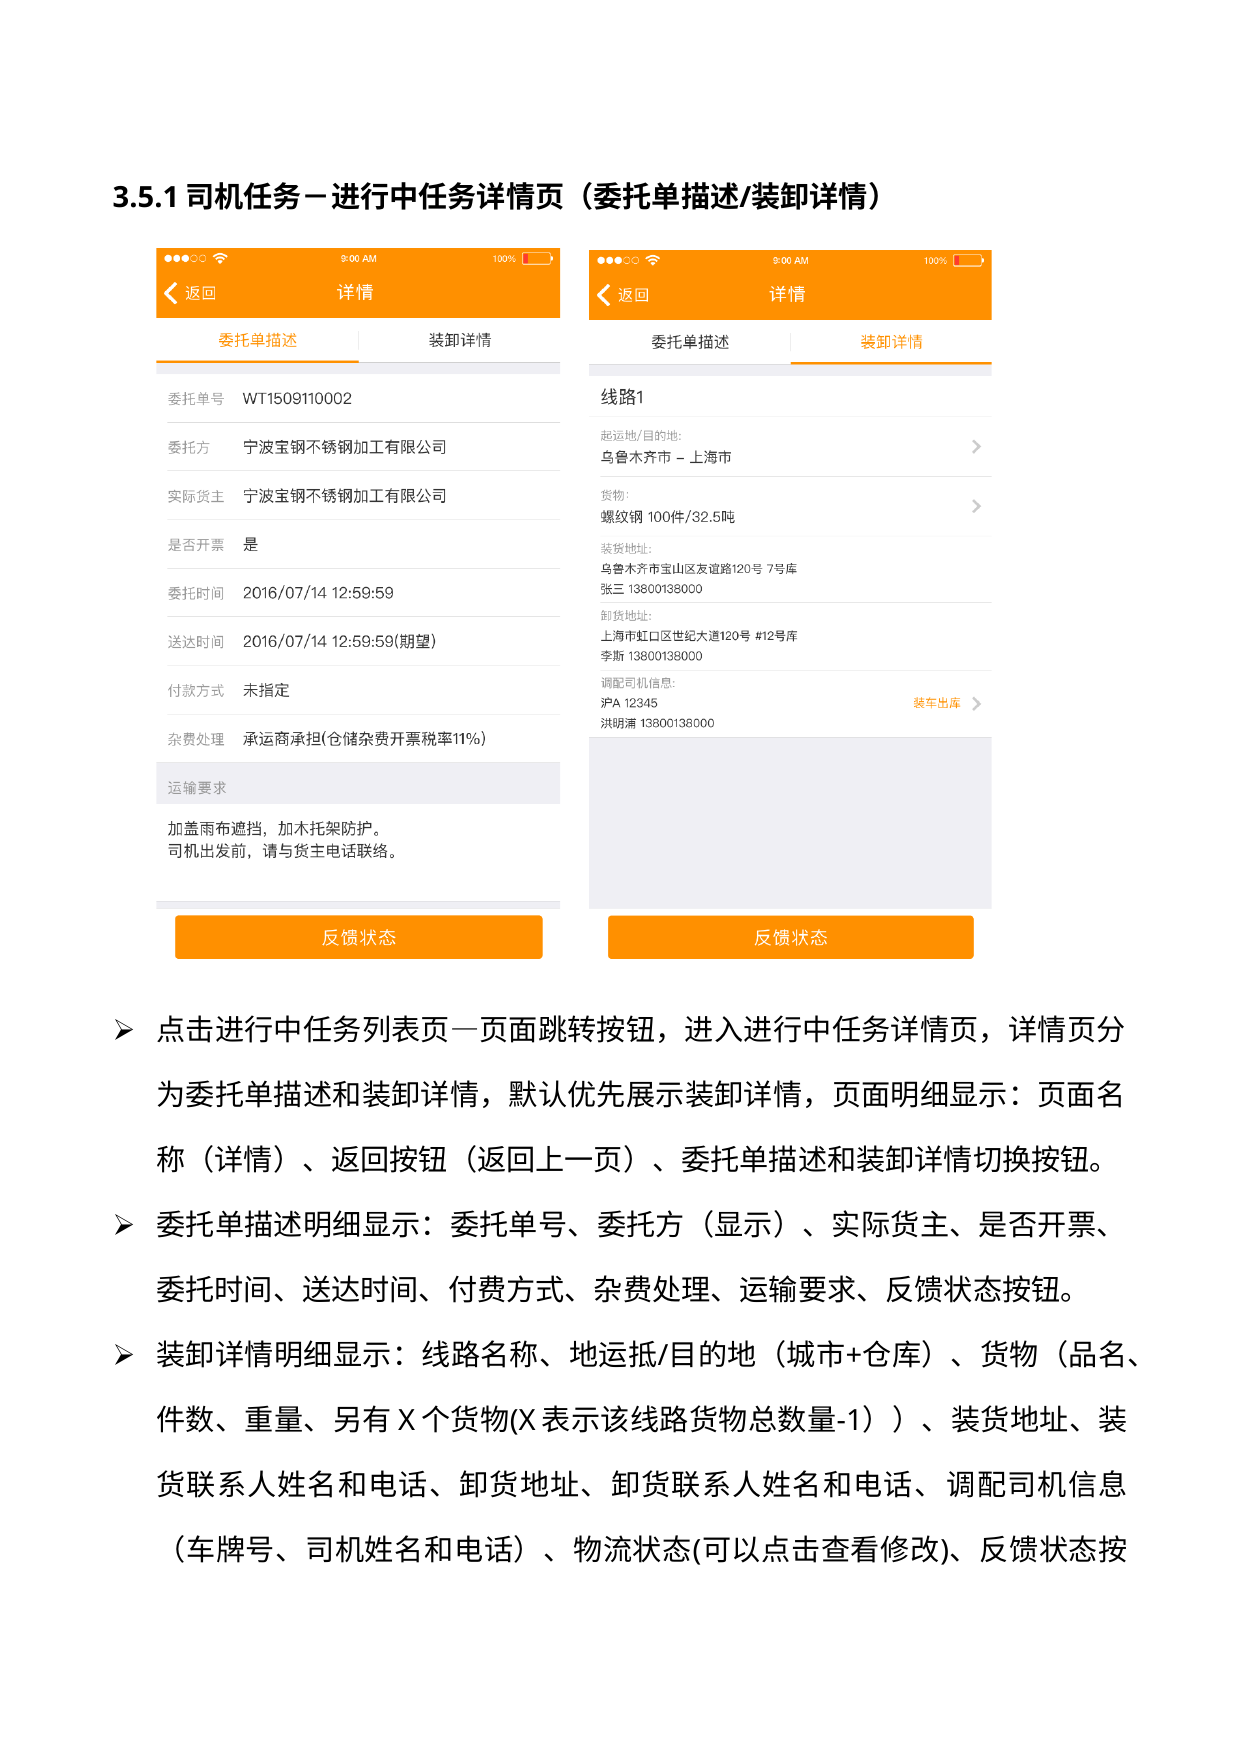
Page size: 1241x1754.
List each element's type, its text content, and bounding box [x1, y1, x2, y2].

picture [156, 248, 561, 966]
subtitle 3.5.1司机任务－进行中任务详情页（委托单描述/装卸详情） [112, 162, 1128, 227]
list 点击进行中任务列表页—页面跳转按钮，进入进行中任务详情页，详情页分为委托单描述和装卸详情，默认优先展示装卸详情，页面明细显示：页面名称（详情）、返回按钮（返回上一页）、委托单描述和装卸详情切换按钮。 [112, 996, 1128, 1191]
list 委托单描述明细显示：委托单号、委托方（显示）、实际货主、是否开票、委托时间、送达时间、付费方式、杂费处理、运输要求、反馈状态按钮。 [112, 1191, 1128, 1321]
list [112, 1321, 1128, 1581]
picture [589, 250, 992, 966]
